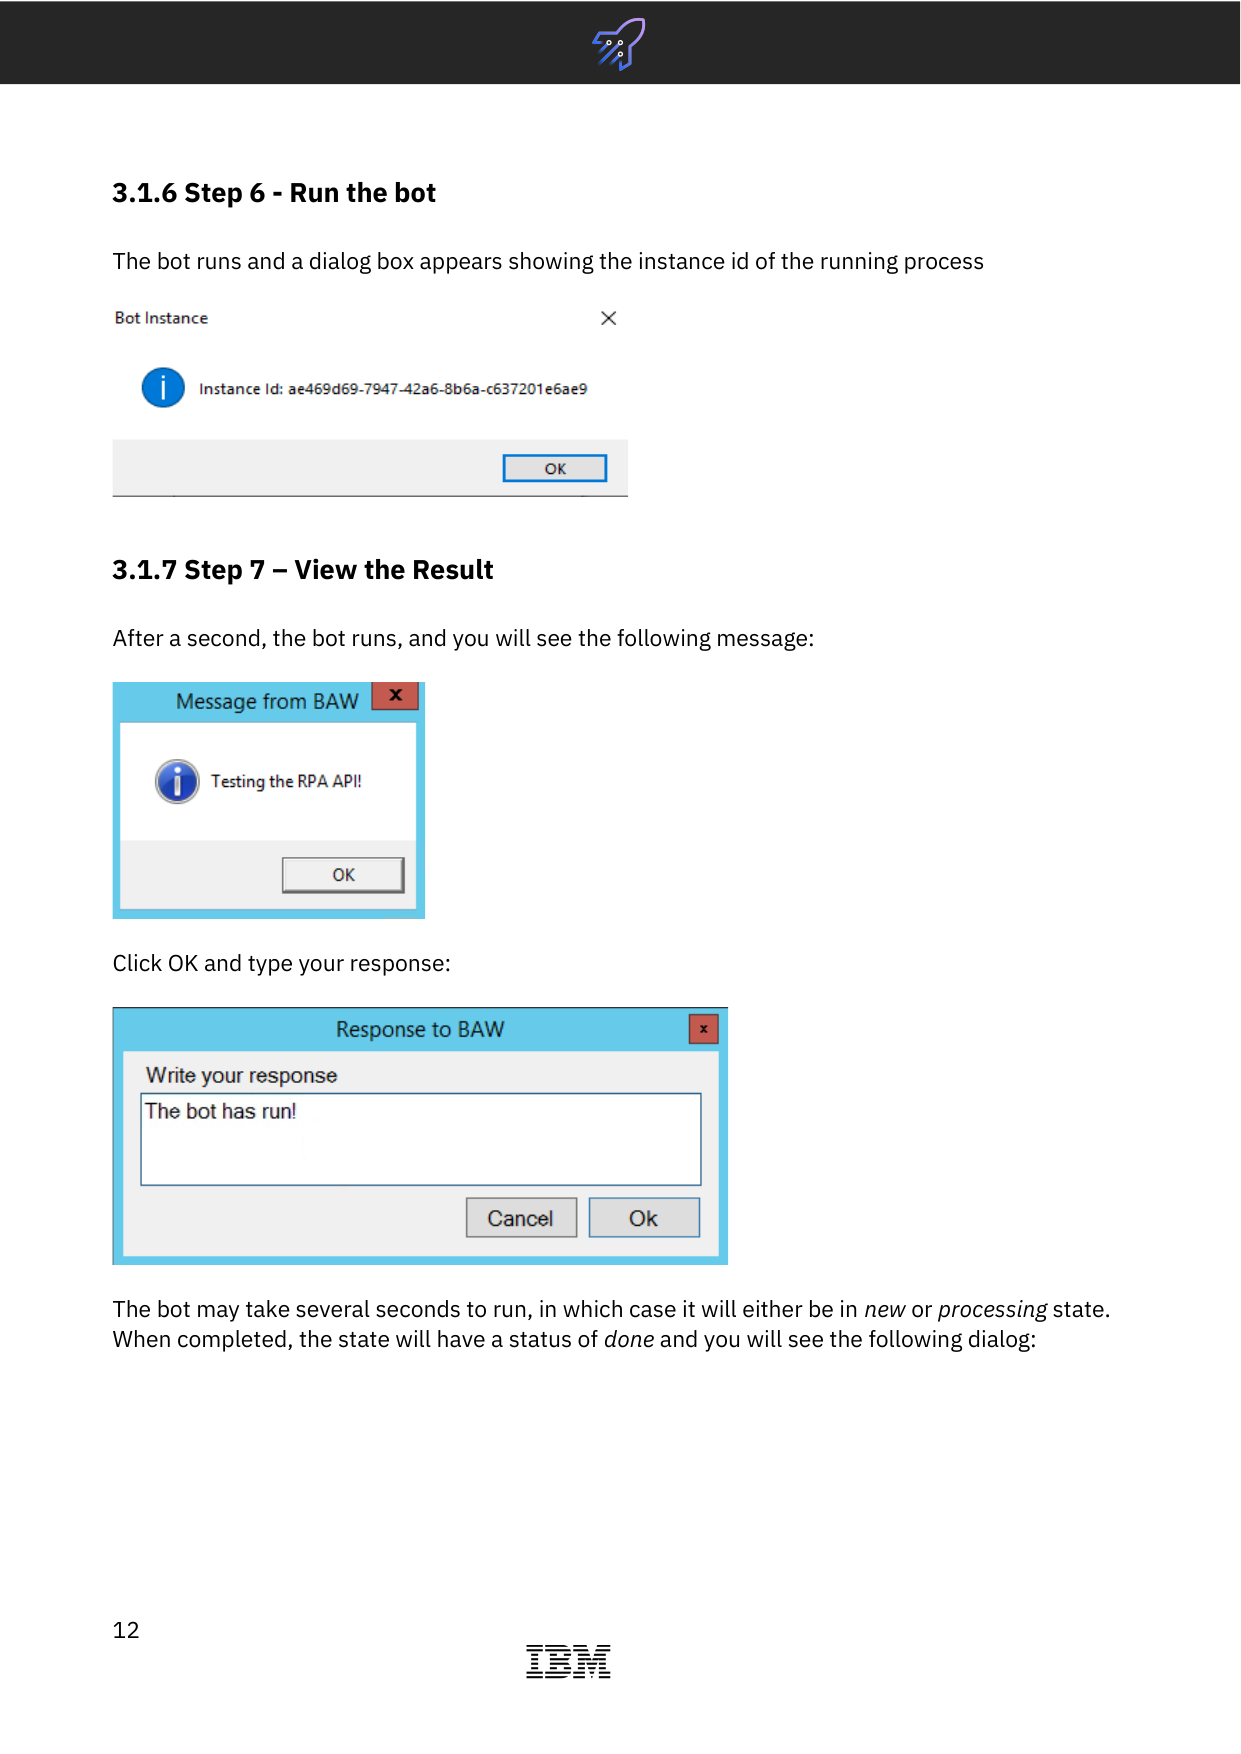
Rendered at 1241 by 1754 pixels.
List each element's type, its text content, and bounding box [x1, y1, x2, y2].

subtitle Step 6 - Run the bot [112, 175, 1128, 210]
picture [112, 305, 629, 497]
text After a second, the bot runs, and you will see the following message: [112, 622, 1128, 652]
text Click OK and type your response: [112, 948, 1128, 978]
subtitle Step 7 – View the Result [112, 551, 1128, 586]
text The bot may take several seconds to run, in which case it will either be in new or processing state. When completed, the state will have a status of done and you will see the following dialog: [112, 1294, 1128, 1353]
text The bot runs and a dialog box appears showing the instance id of the running process [112, 246, 1128, 276]
picture [588, 14, 649, 75]
picture [112, 1007, 729, 1265]
picture [526, 1645, 611, 1679]
picture [112, 682, 426, 919]
